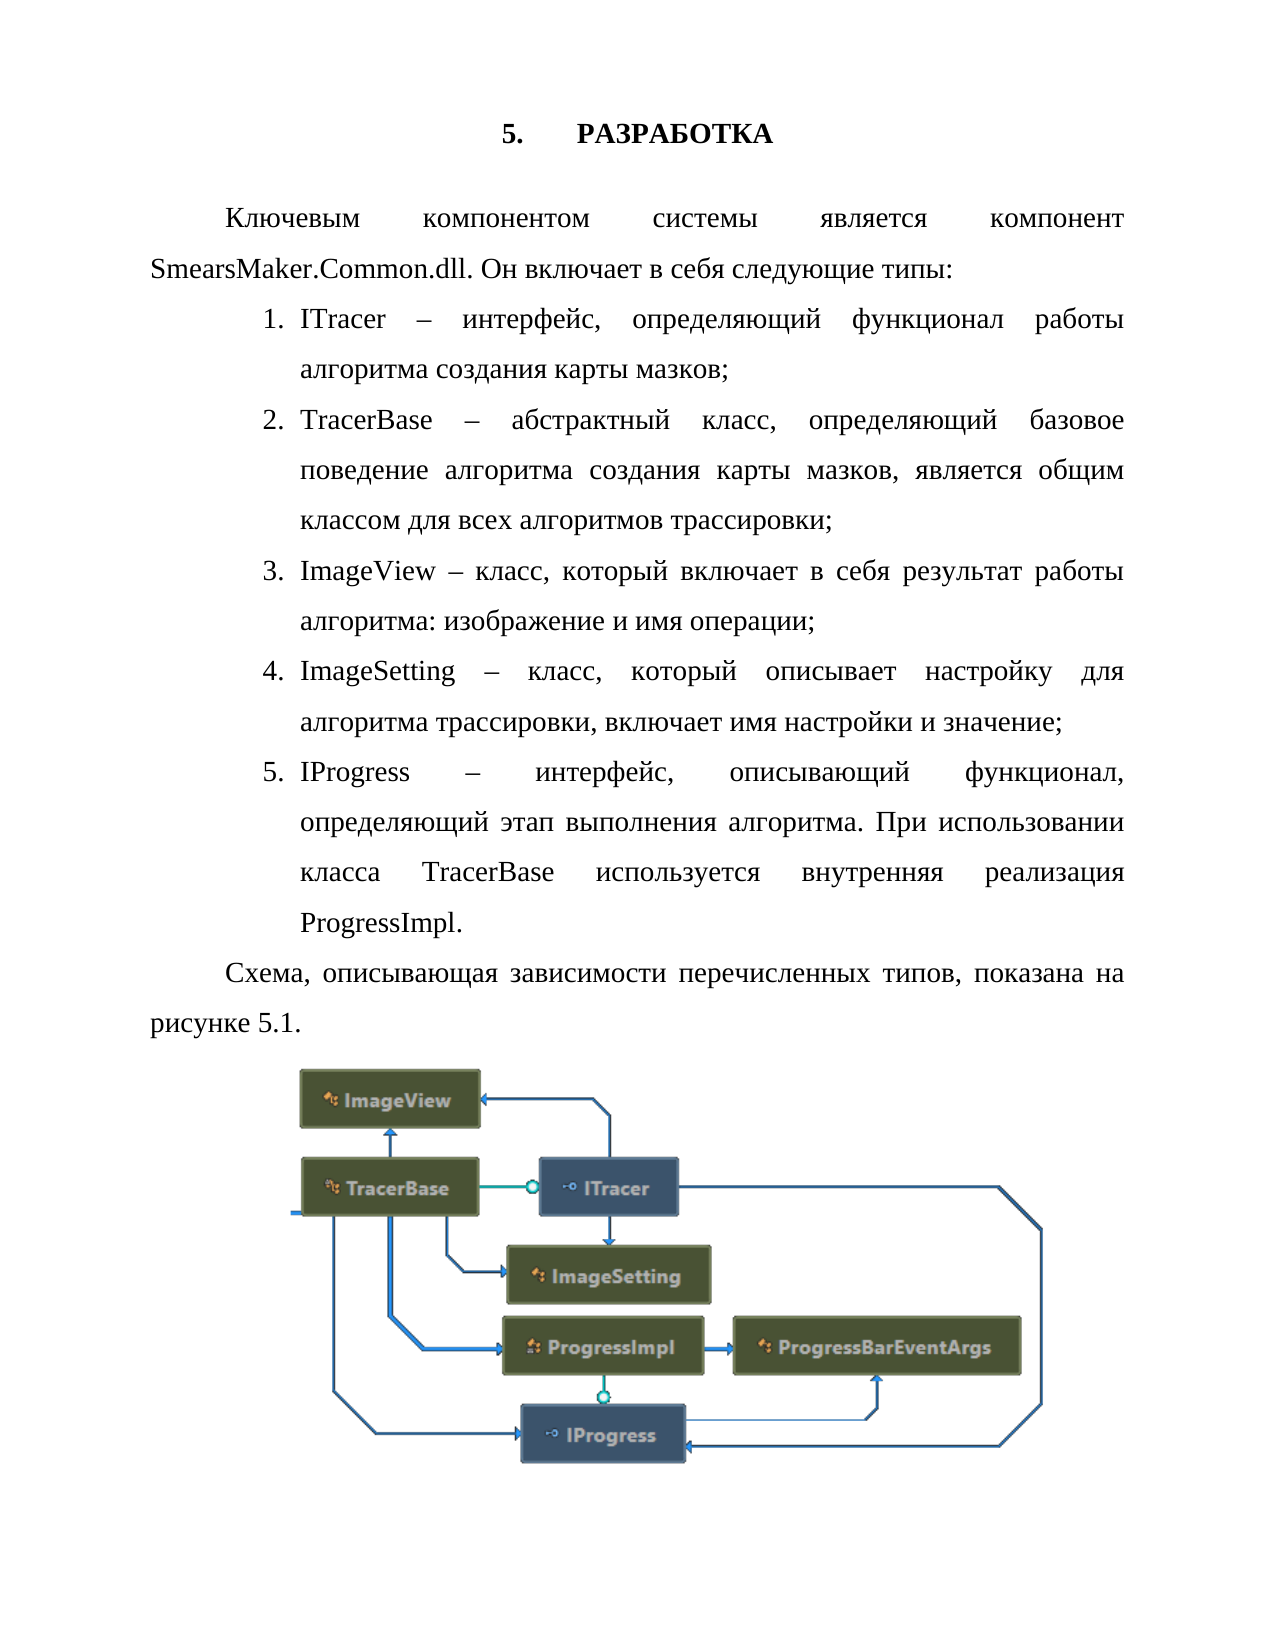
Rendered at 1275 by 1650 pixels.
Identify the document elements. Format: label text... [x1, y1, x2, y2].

picture [290, 1055, 1060, 1499]
list ImageSetting – класс, который описывает настройку для алгоритма трассировки, включает имя настройки и значение; [262, 653, 1125, 737]
list ITracer – интерфейс, определяющий функционал работы алгоритма создания карты мазков; [262, 301, 1125, 385]
text Ключевым компонентом системы является компонент SmearsMaker.Common.dll. Он включает в себя следующие типы: [150, 201, 1125, 284]
list ImageView – класс, который включает в себя результат работы алгоритма: изображение и имя операции; [262, 553, 1125, 637]
subtitle РАЗРАБОТКА [150, 117, 1125, 150]
text Схема, описывающая зависимости перечисленных типов, показана на рисунке 5.1. [150, 955, 1125, 1039]
list IProgress – интерфейс, описывающий функционал, определяющий этап выполнения алгоритма. При использовании класса TracerBase используется внутренняя реализация ProgressImpl. [262, 754, 1125, 938]
list TracerBase – абстрактный класс, определяющий базовое поведение алгоритма создания карты мазков, является общим классом для всех алгоритмов трассировки; [262, 402, 1125, 536]
